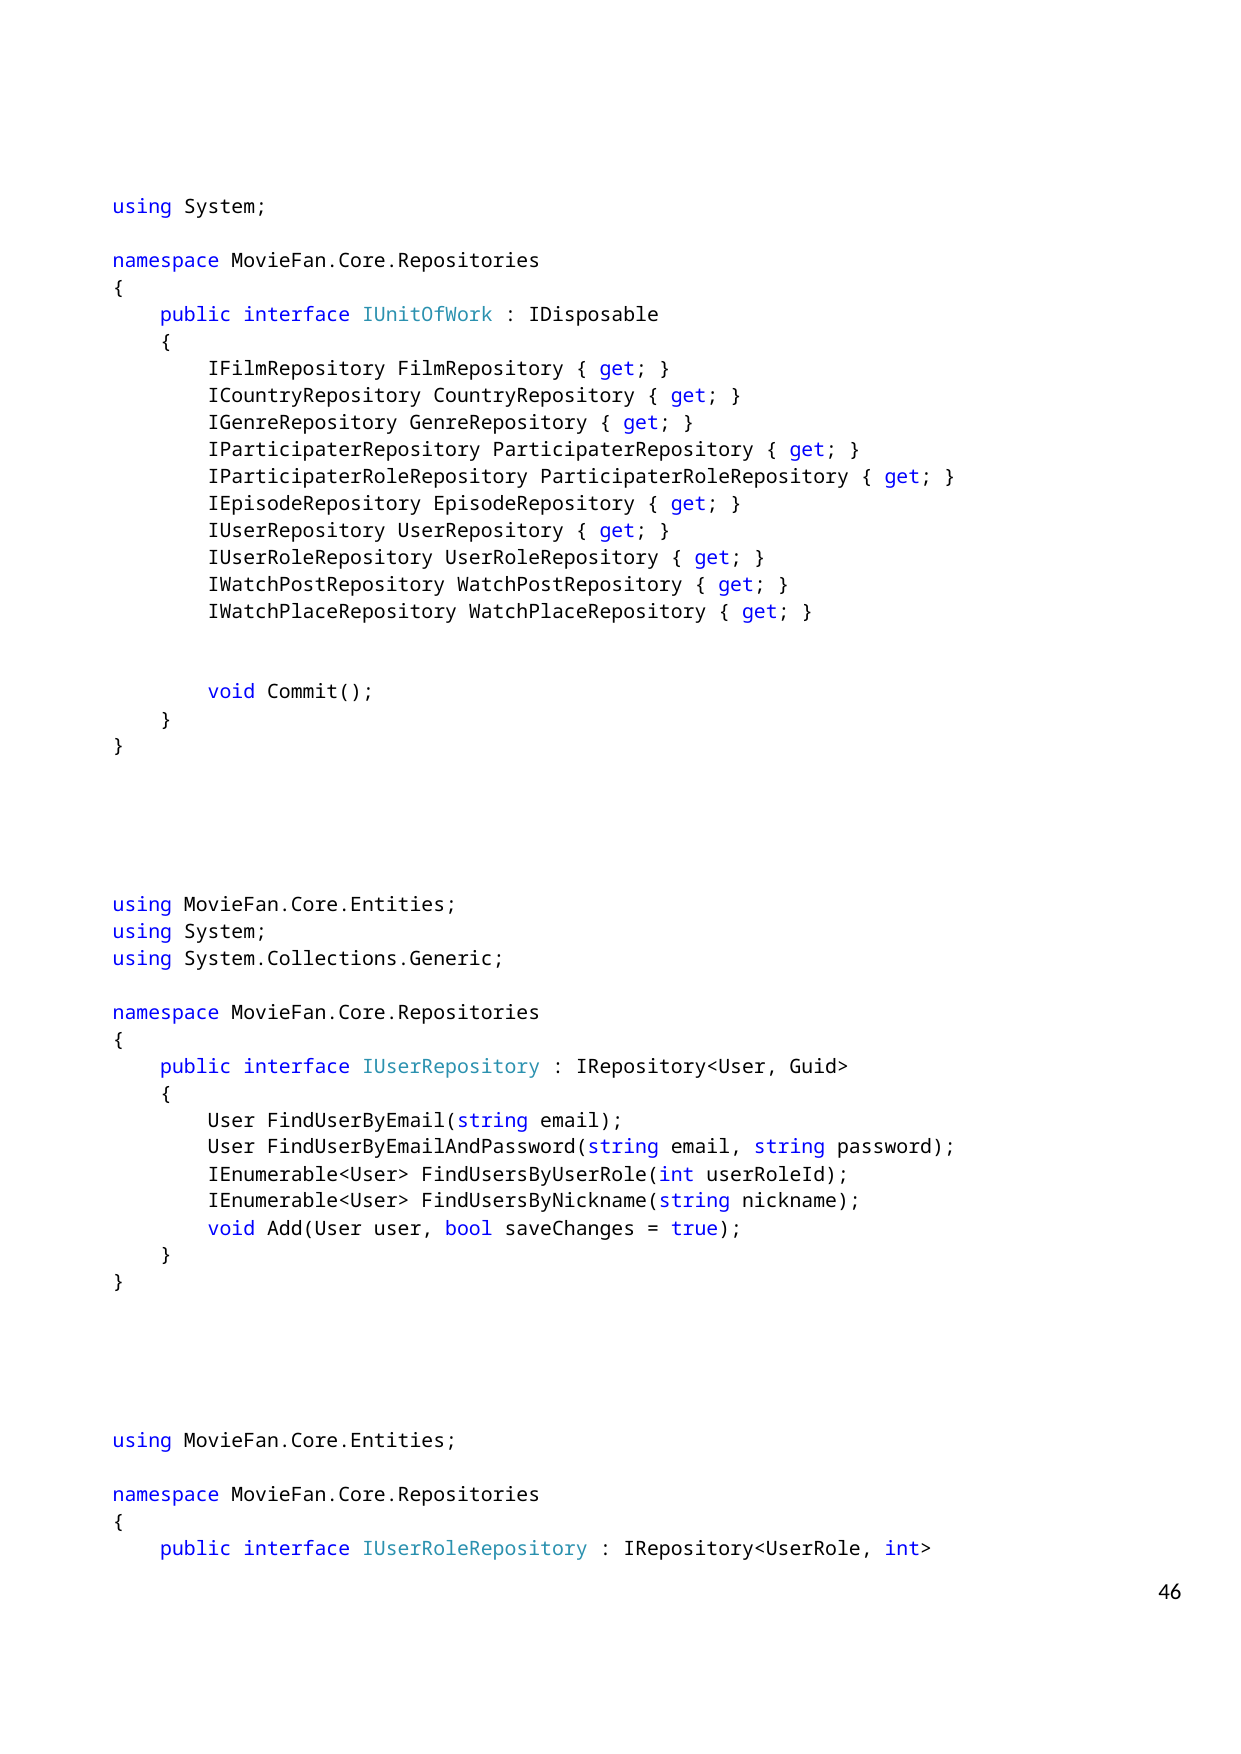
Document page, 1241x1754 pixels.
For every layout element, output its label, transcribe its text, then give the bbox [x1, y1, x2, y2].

text User FindUserByEmail(string email); [112, 1106, 1181, 1133]
text { [112, 1025, 1181, 1052]
text } [112, 705, 1181, 732]
text IUserRoleRepository UserRoleRepository { get; } [112, 543, 1181, 570]
text { [112, 273, 1181, 300]
text ICountryRepository CountryRepository { get; } [112, 381, 1181, 408]
text namespace MovieFan.Core.Repositories [112, 246, 1181, 273]
text using MovieFan.Core.Entities; [112, 1426, 1181, 1453]
text } [112, 1268, 1181, 1295]
text using System; [112, 192, 1181, 219]
text IUserRepository UserRepository { get; } [112, 516, 1181, 543]
text void Add(User user, bool saveChanges = true); [112, 1214, 1181, 1241]
text IParticipaterRepository ParticipaterRepository { get; } [112, 435, 1181, 462]
text namespace MovieFan.Core.Repositories [112, 998, 1181, 1025]
text { [112, 1507, 1181, 1534]
text using MovieFan.Core.Entities; [112, 890, 1181, 917]
text IWatchPlaceRepository WatchPlaceRepository { get; } [112, 597, 1181, 624]
text IEpisodeRepository EpisodeRepository { get; } [112, 489, 1181, 516]
text public interface IUserRoleRepository : IRepository<UserRole, int> [112, 1534, 1181, 1561]
text public interface IUserRepository : IRepository<User, Guid> [112, 1052, 1181, 1079]
text User FindUserByEmailAndPassword(string email, string password); [112, 1133, 1181, 1160]
text void Commit(); [112, 678, 1181, 705]
text public interface IUnitOfWork : IDisposable [112, 300, 1181, 327]
text { [112, 1079, 1181, 1106]
text } [112, 1241, 1181, 1268]
text IGenreRepository GenreRepository { get; } [112, 408, 1181, 435]
text IEnumerable<User> FindUsersByNickname(string nickname); [112, 1187, 1181, 1214]
text IWatchPostRepository WatchPostRepository { get; } [112, 570, 1181, 597]
text IParticipaterRoleRepository ParticipaterRoleRepository { get; } [112, 462, 1181, 489]
text IEnumerable<User> FindUsersByUserRole(int userRoleId); [112, 1160, 1181, 1187]
text IFilmRepository FilmRepository { get; } [112, 354, 1181, 381]
text } [112, 732, 1181, 759]
text namespace MovieFan.Core.Repositories [112, 1480, 1181, 1507]
text using System.Collections.Generic; [112, 944, 1181, 971]
text using System; [112, 917, 1181, 944]
text { [112, 327, 1181, 354]
